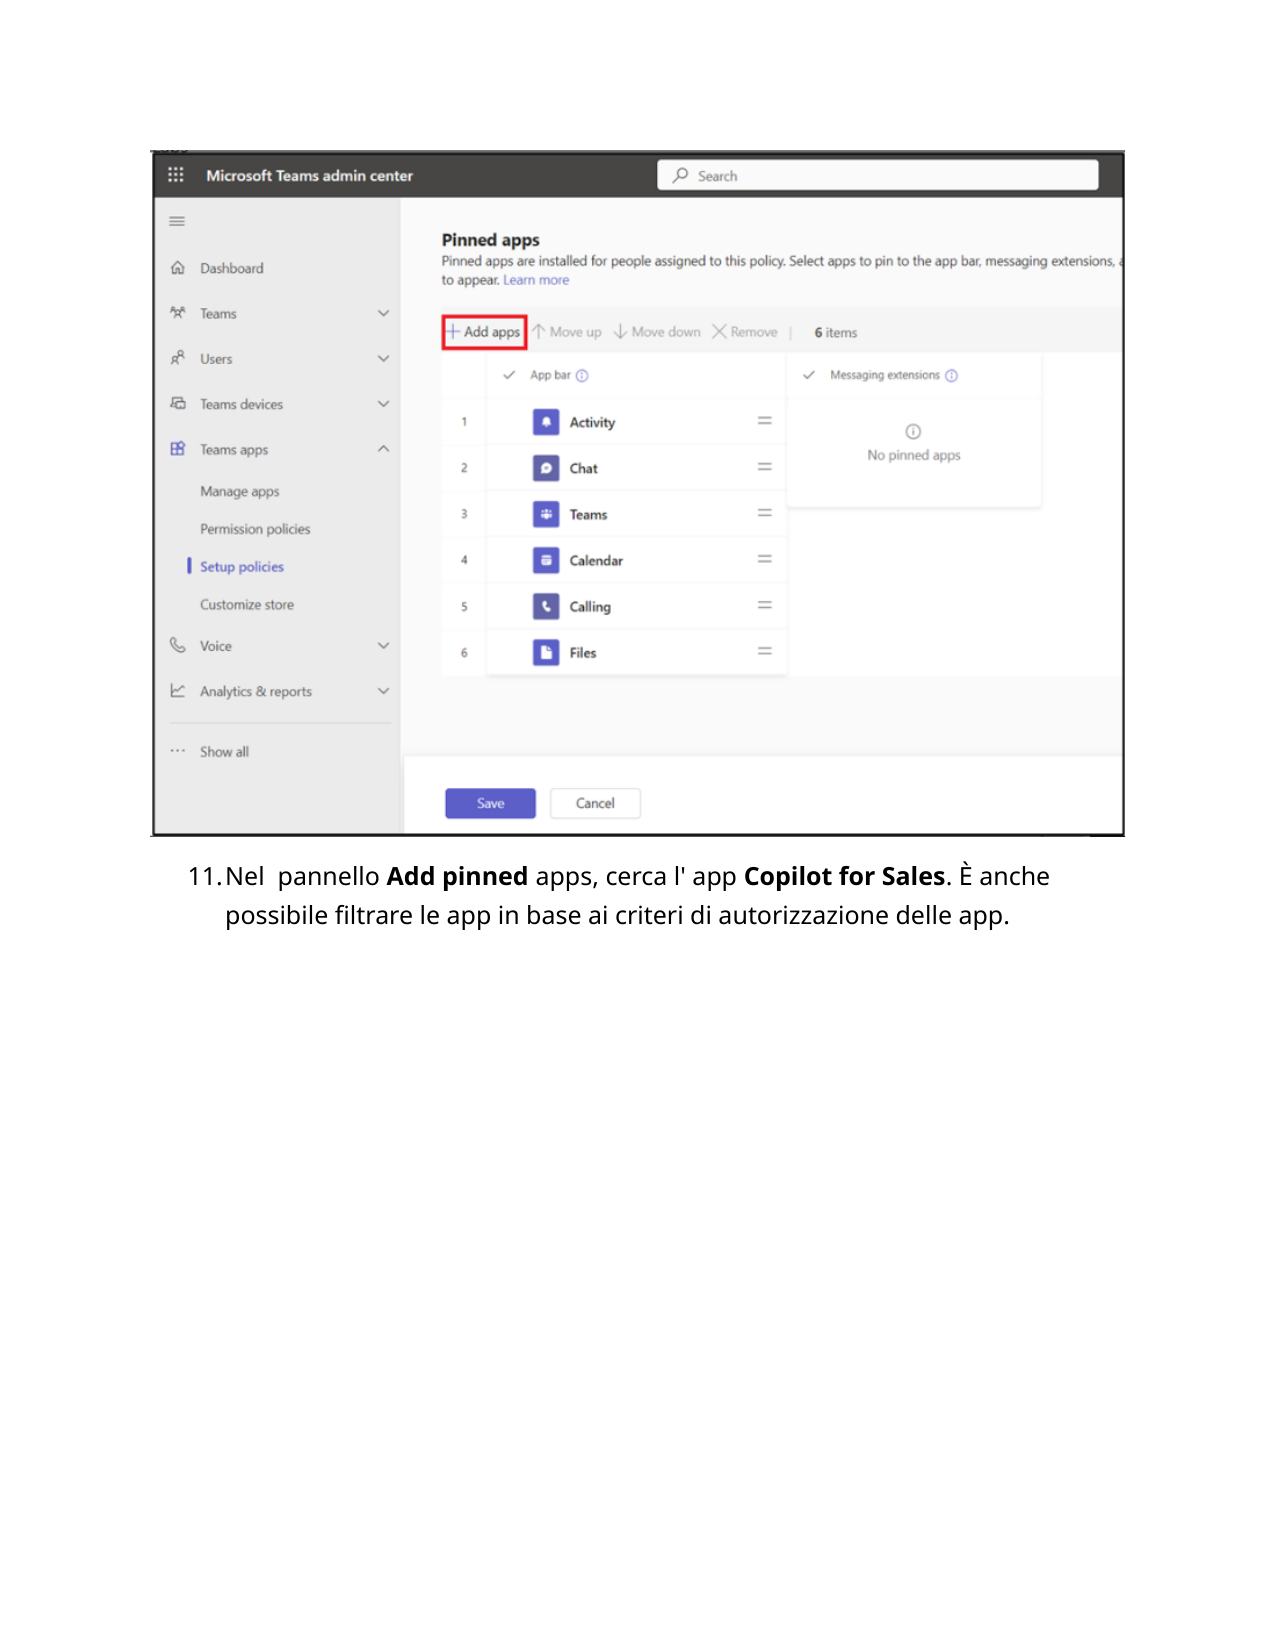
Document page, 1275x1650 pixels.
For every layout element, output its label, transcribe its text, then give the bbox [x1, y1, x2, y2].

list Nel pannello Add pinned apps, cerca l' app Copilot for Sales. È anche possibile filtrare le app in base ai criteri di autorizzazione delle app. [187, 858, 1125, 931]
picture [150, 150, 1125, 837]
